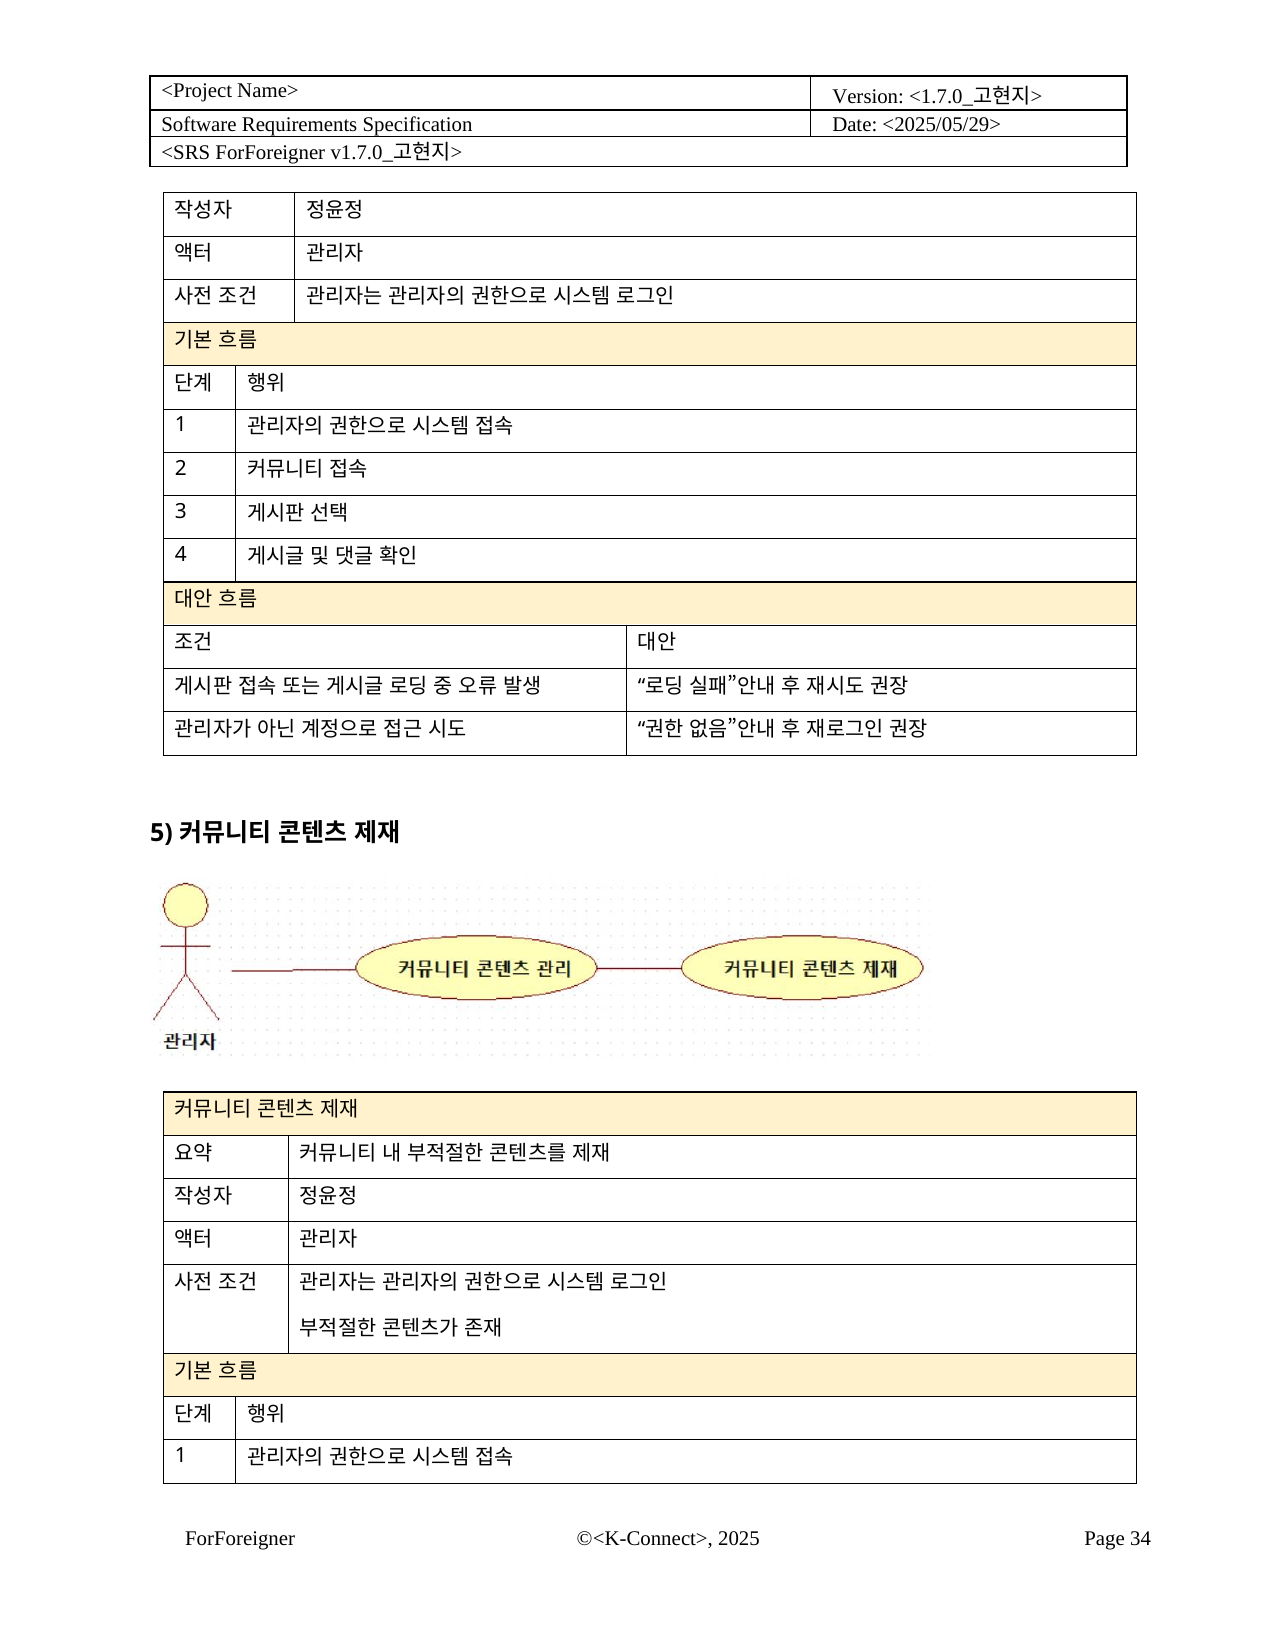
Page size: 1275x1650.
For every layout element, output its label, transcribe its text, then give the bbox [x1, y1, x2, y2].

table_cell 대안 [627, 626, 1136, 668]
picture [150, 877, 930, 1063]
table_cell “로딩 실패”안내 후 재시도 권장 [627, 669, 1136, 711]
table_cell 단계 [164, 1397, 235, 1439]
table_cell 3 [164, 496, 235, 538]
table_cell 관리자 [289, 1222, 1136, 1264]
table_cell 사전 조건 [164, 1265, 288, 1353]
table_cell 기본 흐름 [164, 323, 1136, 365]
text 5) 커뮤니티 콘텐츠 제재 [150, 812, 1125, 849]
table_cell 관리자 [295, 237, 1136, 279]
table_cell 작성자 [164, 1179, 288, 1221]
table_cell 요약 [164, 1136, 288, 1178]
table_cell 정윤정 [295, 193, 1136, 236]
table_cell 액터 [164, 237, 294, 279]
table_cell 기본 흐름 [164, 1354, 1136, 1396]
table_cell 1 [164, 1440, 235, 1483]
table_cell 작성자 [164, 193, 294, 236]
table_cell 정윤정 [289, 1179, 1136, 1221]
table_cell 조건 [164, 626, 626, 668]
table_cell 단계 [164, 366, 235, 408]
table_cell 사전 조건 [164, 280, 294, 322]
table_cell “권한 없음”안내 후 재로그인 권장 [627, 712, 1136, 754]
table_cell 액터 [164, 1222, 288, 1264]
table_cell 대안 흐름 [164, 583, 1136, 624]
table_cell 관리자의 권한으로 시스템 접속 [236, 1440, 1136, 1483]
table_cell 행위 [236, 366, 1136, 408]
table_cell 관리자는 관리자의 권한으로 시스템 로그인 [295, 280, 1136, 322]
table_cell 게시글 및 댓글 확인 [236, 539, 1136, 581]
table_cell 게시판 선택 [236, 496, 1136, 538]
table_cell 게시판 접속 또는 게시글 로딩 중 오류 발생 [164, 669, 626, 711]
table_cell 커뮤니티 접속 [236, 453, 1136, 495]
table_cell 2 [164, 453, 235, 495]
table_cell 관리자의 권한으로 시스템 접속 [236, 410, 1136, 452]
table_cell 4 [164, 539, 235, 581]
table_cell 행위 [236, 1397, 1136, 1439]
table_cell 관리자는 관리자의 권한으로 시스템 로그인 부적절한 콘텐츠가 존재 [289, 1265, 1136, 1353]
table_cell 1 [164, 410, 235, 452]
table_header 커뮤니티 콘텐츠 제재 [164, 1093, 1136, 1135]
table_cell 관리자가 아닌 계정으로 접근 시도 [164, 712, 626, 754]
table_cell 커뮤니티 내 부적절한 콘텐츠를 제재 [289, 1136, 1136, 1178]
